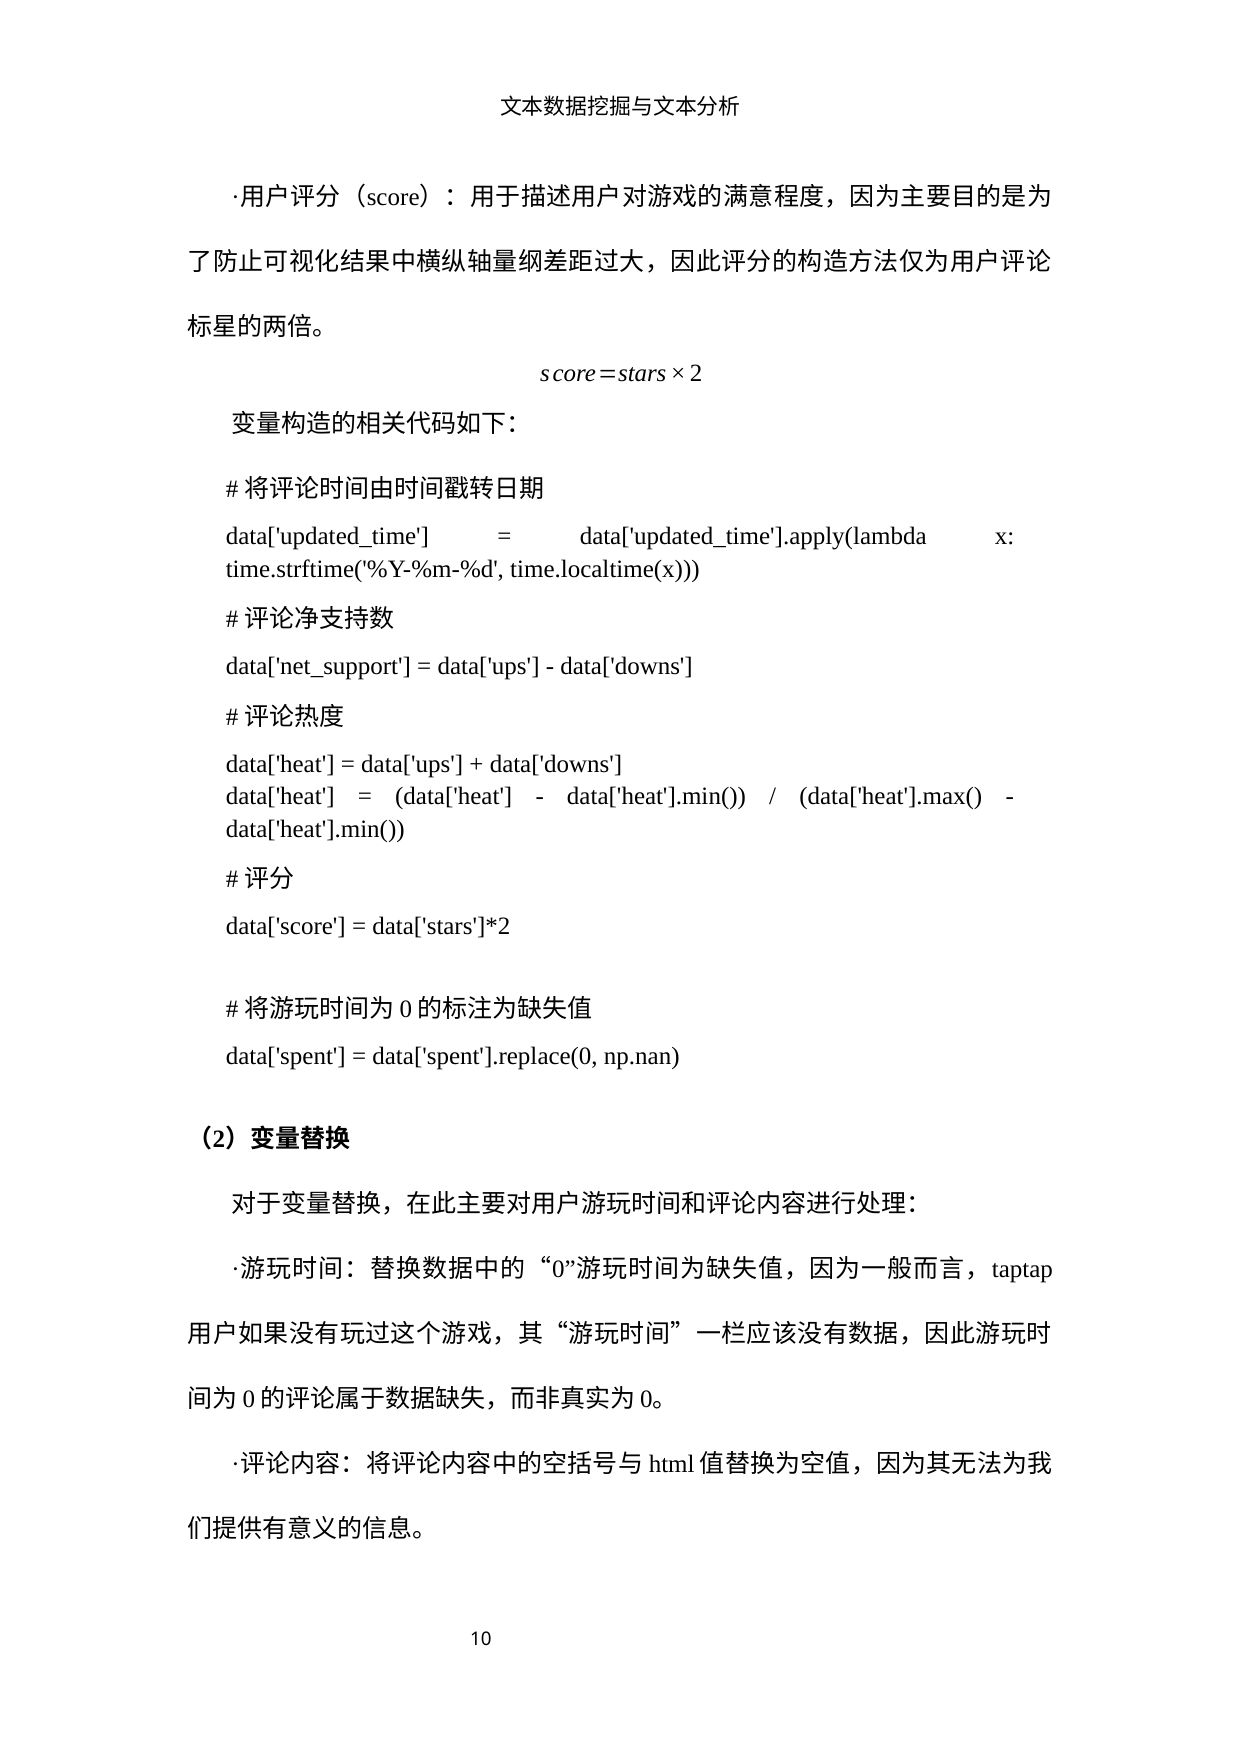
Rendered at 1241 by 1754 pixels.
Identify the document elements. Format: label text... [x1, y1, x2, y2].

table_header # 将评论时间由时间戳转日期 data['updated_time'] = data['updated_time'].apply(lambda x: time.strftime('%Y-%m-%d', time.localtime(x))) # 评论净支持数 data['net_support'] = data['ups'] - data['downs'] # 评论热度 data['heat'] = data['ups'] + data['downs'] data['heat'] = (data['heat'] - data['heat'].min()) / (data['heat'].max() - data['heat'].min()) # 评分 data['score'] = data['stars']*2 # 将游玩时间为0的标注为缺失值 data['spent'] = data['spent'].replace(0, np.nan) [214, 455, 1026, 1072]
text （2）变量替换 [187, 1104, 1053, 1169]
text ·游玩时间：替换数据中的“0”游玩时间为缺失值，因为一般而言，taptap用户如果没有玩过这个游戏，其“游玩时间”一栏应该没有数据，因此游玩时间为0的评论属于数据缺失，而非真实为0。 [187, 1234, 1053, 1429]
text 变量构造的相关代码如下： [187, 389, 1053, 454]
text ·评论内容：将评论内容中的空括号与html值替换为空值，因为其无法为我们提供有意义的信息。 [187, 1429, 1053, 1559]
text ·用户评分（score）：用于描述用户对游戏的满意程度，因为主要目的是为了防止可视化结果中横纵轴量纲差距过大，因此评分的构造方法仅为用户评论标星的两倍。 [187, 162, 1053, 357]
text 对于变量替换，在此主要对用户游玩时间和评论内容进行处理： [187, 1169, 1053, 1234]
